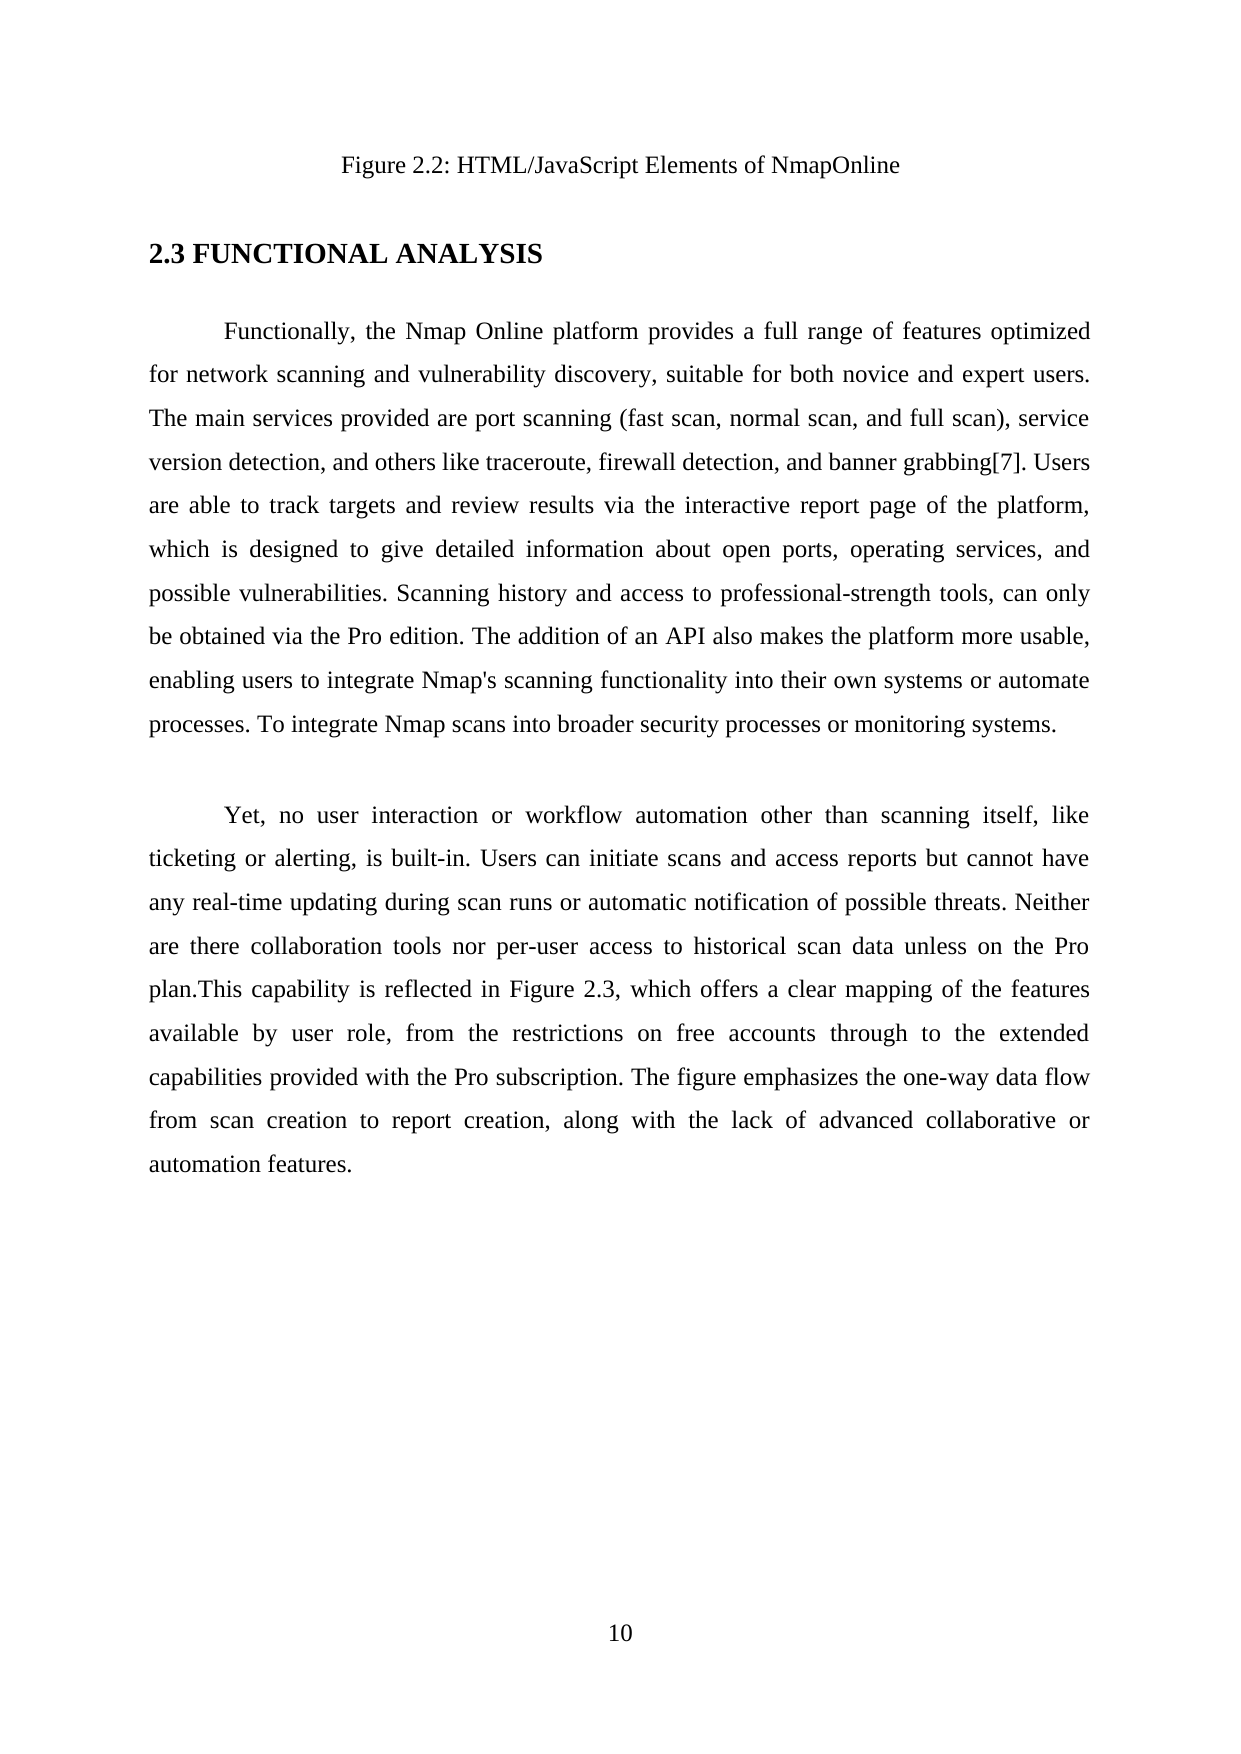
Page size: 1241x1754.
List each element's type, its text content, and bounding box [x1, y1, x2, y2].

text 2.3 FUNCTIONAL ANALYSIS [148, 236, 1240, 270]
text Figure 2.2: HTML/JavaScript Elements of NmapOnline [150, 150, 1091, 179]
text Functionally, the Nmap Online platform provides a full range of features optimized for network scanning and vulnerability discovery, suitable for both novice and expert users. The main services provided are port scanning (fast scan, normal scan, and full scan), service version detection, and others like traceroute, firewall detection, and banner grabbing[7]. Users are able to track targets and review results via the interactive report page of the platform, which is designed to give detailed information about open ports, operating services, and possible vulnerabilities. Scanning history and access to professional-strength tools, can only be obtained via the Pro edition. The addition of an API also makes the platform more usable, enabling users to integrate Nmap's scanning functionality into their own systems or automate processes. To integrate Nmap scans into broader security processes or monitoring systems. [148, 316, 1091, 737]
text Yet, no user interaction or workflow automation other than scanning itself, like ticketing or alerting, is built-in. Users can initiate scans and access reports but cannot have any real-time updating during scan runs or automatic notification of possible threats. Neither are there collaboration tools nor per-user access to historical scan data unless on the Pro plan.This capability is reflected in Figure 2.3, which offers a clear mapping of the features available by user role, from the restrictions on free accounts through to the extended capabilities provided with the Pro subscription. The figure emphasizes the one-way data flow from scan creation to report creation, along with the lack of advanced collaborative or automation features. [148, 800, 1091, 1178]
